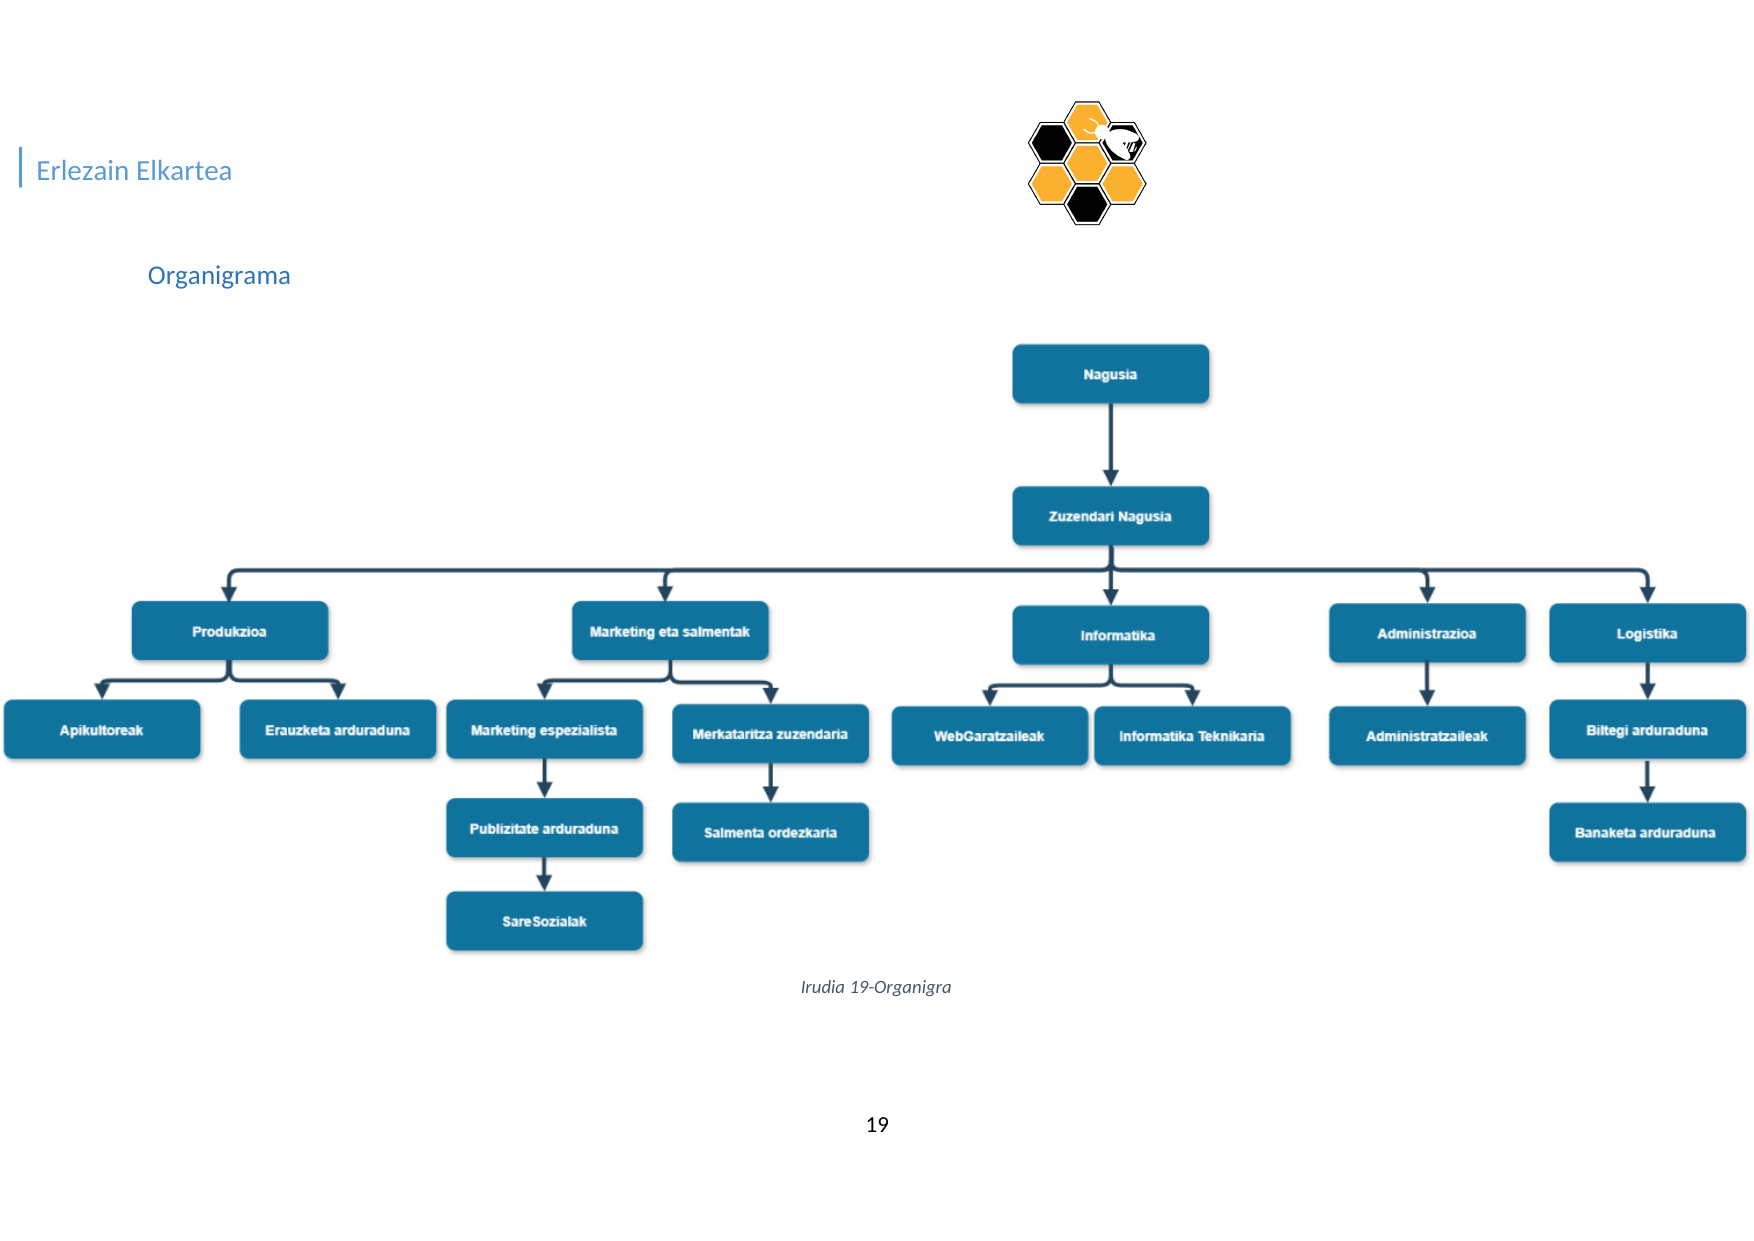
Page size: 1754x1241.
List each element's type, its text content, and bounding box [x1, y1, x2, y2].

picture [0, 341, 1752, 957]
text Irudia 19-Organigra [148, 975, 1606, 998]
picture [1015, 101, 1171, 227]
subtitle Organigrama [148, 258, 1606, 292]
